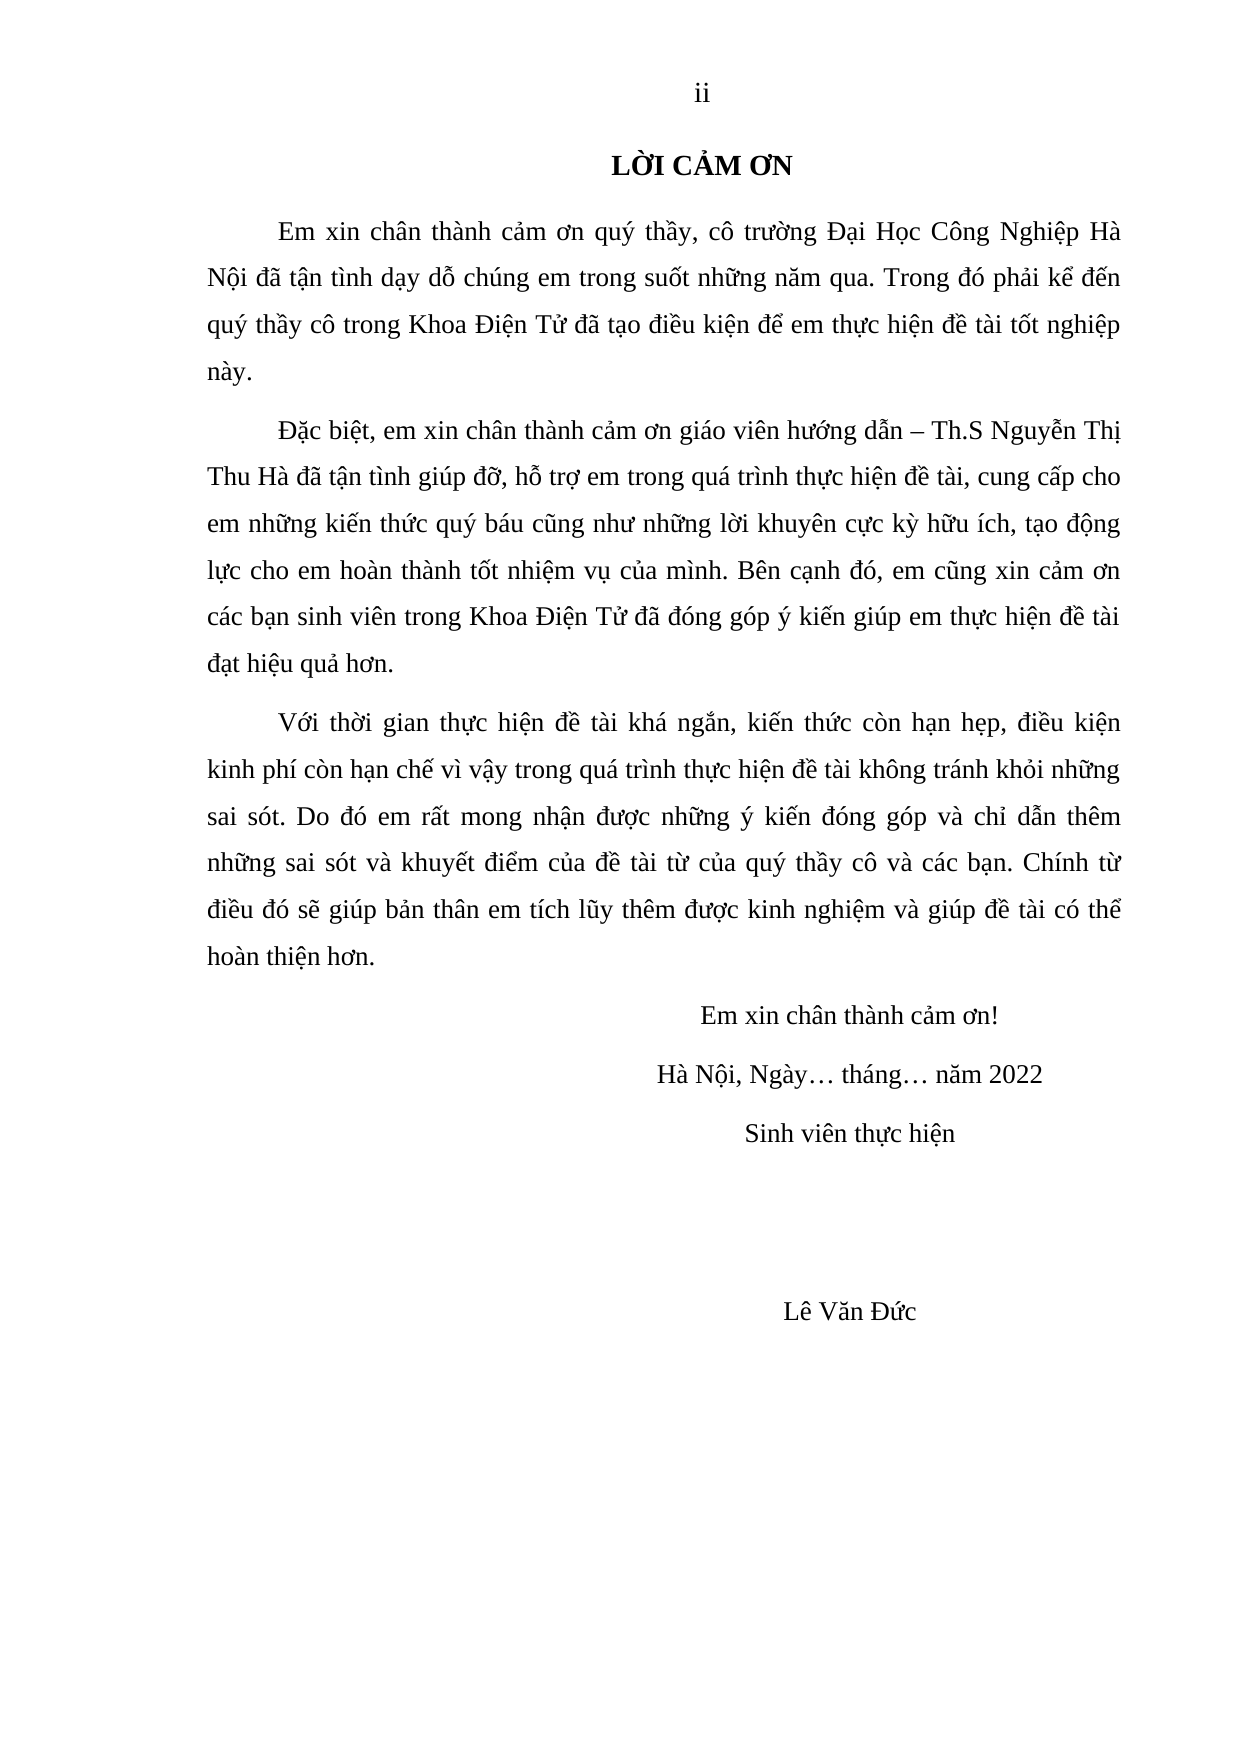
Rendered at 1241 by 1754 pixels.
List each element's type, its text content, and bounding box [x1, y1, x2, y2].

text Em xin chân thành cảm ơn! [507, 999, 1122, 1030]
text Hà Nội, Ngày… tháng… năm 2022 [507, 1058, 1122, 1089]
text Đặc biệt, em xin chân thành cảm ơn giáo viên hướng dẫn – Th.S Nguyễn Thị Thu Hà đã tận tình giúp đỡ, hỗ trợ em trong quá trình thực hiện đề tài, cung cấp cho em những kiến thức quý báu cũng như những lời khuyên cực kỳ hữu ích, tạo động lực cho em hoàn thành tốt nhiệm vụ của mình. Bên cạnh đó, em cũng xin cảm ơn các bạn sinh viên trong Khoa Điện Tử đã đóng góp ý kiến giúp em thực hiện đề tài đạt hiệu quả hơn. [207, 414, 1122, 678]
text Lê Văn Đức [507, 1295, 1122, 1326]
text Em xin chân thành cảm ơn quý thầy, cô trường Đại Học Công Nghiệp Hà Nội đã tận tình dạy dỗ chúng em trong suốt những năm qua. Trong đó phải kể đến quý thầy cô trong Khoa Điện Tử đã tạo điều kiện để em thực hiện đề tài tốt nghiệp này. [207, 215, 1122, 386]
text LỜI CẢM ƠN [207, 148, 1122, 181]
text Với thời gian thực hiện đề tài khá ngắn, kiến thức còn hạn hẹp, điều kiện kinh phí còn hạn chế vì vậy trong quá trình thực hiện đề tài không tránh khỏi những sai sót. Do đó em rất mong nhận được những ý kiến đóng góp và chỉ dẫn thêm những sai sót và khuyết điểm của đề tài từ của quý thầy cô và các bạn. Chính từ điều đó sẽ giúp bản thân em tích lũy thêm được kinh nghiệm và giúp đề tài có thể hoàn thiện hơn. [207, 706, 1122, 971]
text Sinh viên thực hiện [507, 1117, 1122, 1148]
